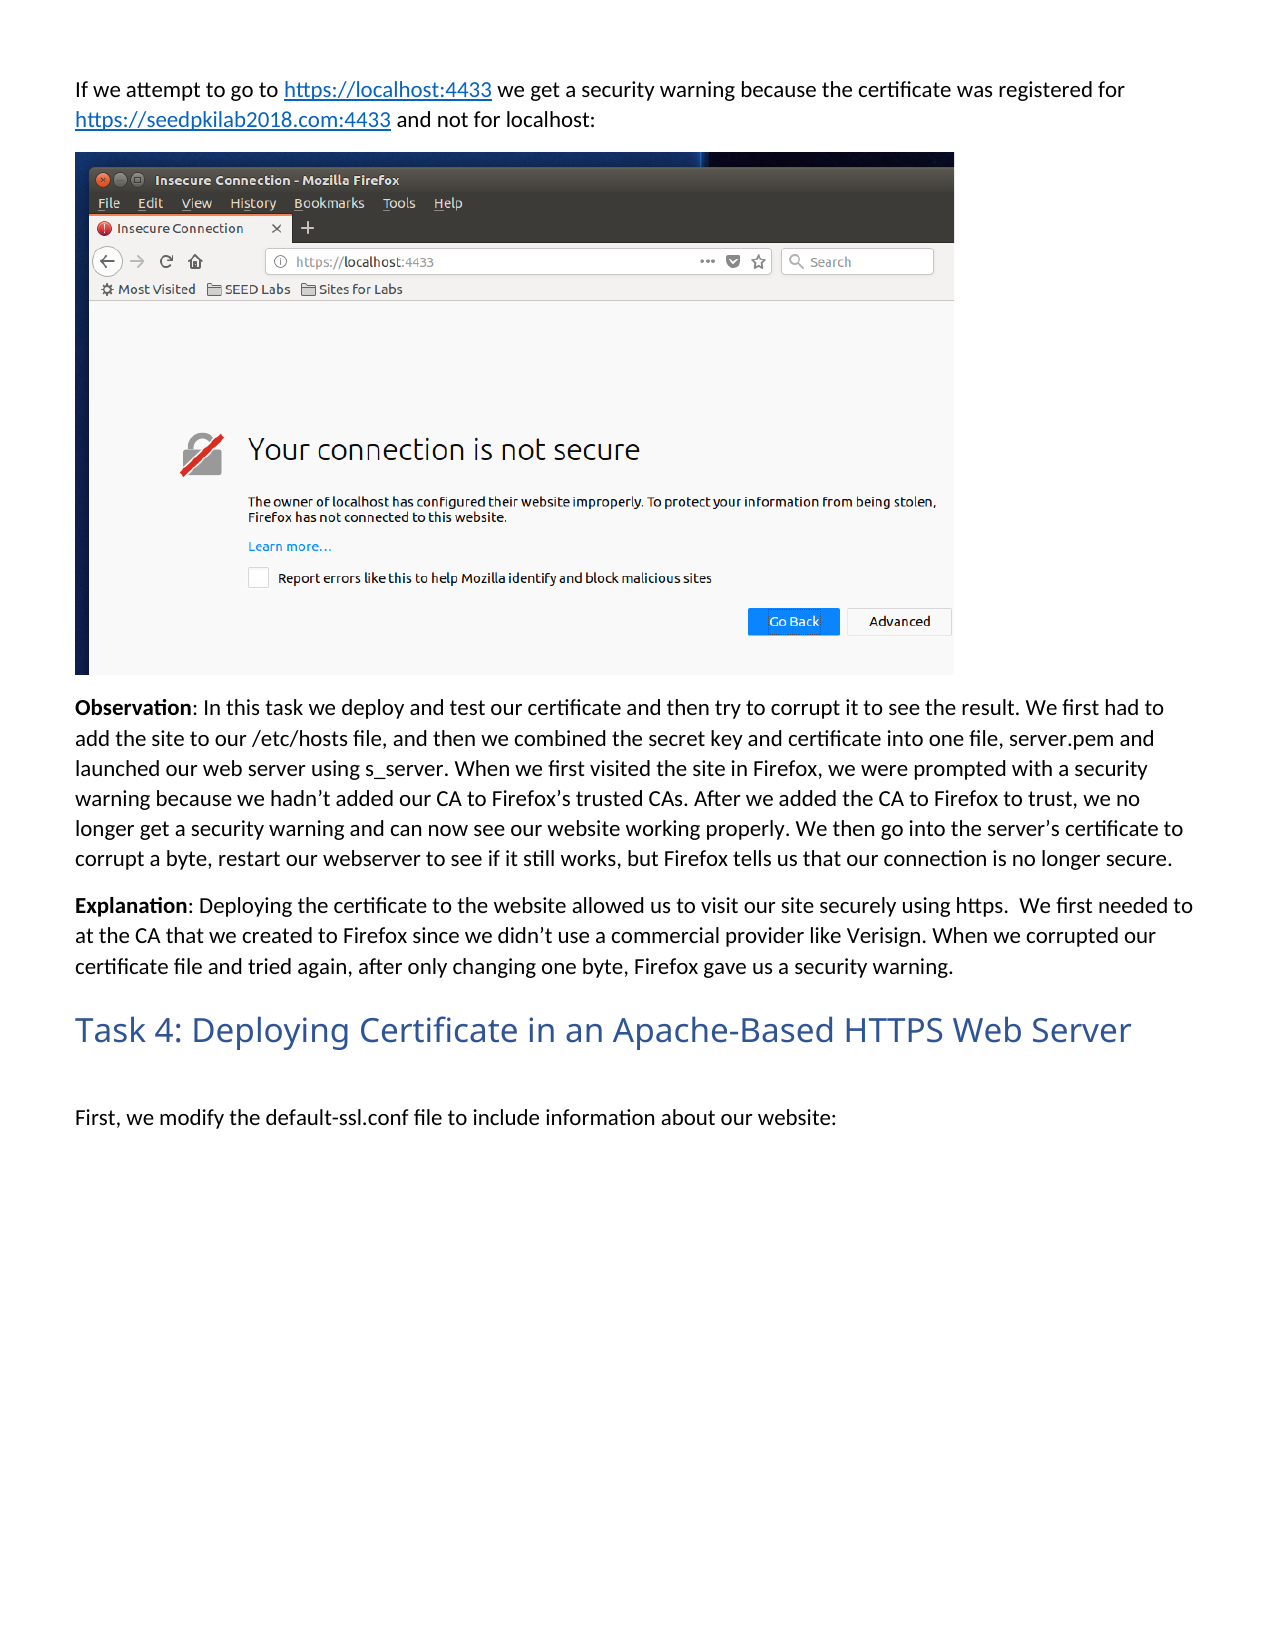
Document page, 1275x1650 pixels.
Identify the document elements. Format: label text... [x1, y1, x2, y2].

text Explanation: Deploying the certificate to the website allowed us to visit our site securely using https. We first needed to at the CA that we created to Firefox since we didn’t use a commercial provider like Verisign. When we corrupted our certificate file and tried again, after only changing one byte, Firefox gave us a security warning. [75, 891, 1200, 980]
picture [75, 152, 955, 675]
subtitle Task 4: Deploying Certificate in an Apache-Based HTTPS Web Server [75, 1007, 1200, 1052]
text First, we modify the default-ssl.conf file to include information about our website: [75, 1103, 1200, 1131]
text If we attempt to go to https://localhost:4433 we get a security warning because the certificate was registered for https://seedpkilab2018.com:4433 and not for localhost: [75, 75, 1200, 133]
text Observation: In this task we deploy and test our certificate and then try to corrupt it to see the result. We first had to add the site to our /etc/hosts file, and then we combined the secret key and certificate into one file, server.pem and launched our web server using s_server. When we first visited the site in Firefox, we were prompted with a security warning because we hadn’t added our CA to Firefox’s trusted CAs. After we added the CA to Firefox to trust, we no longer get a security warning and can now see our website working properly. We then go into the server’s certificate to corrupt a byte, restart our webserver to see if it still works, but Firefox tells us that our connection is no longer secure. [75, 693, 1200, 873]
